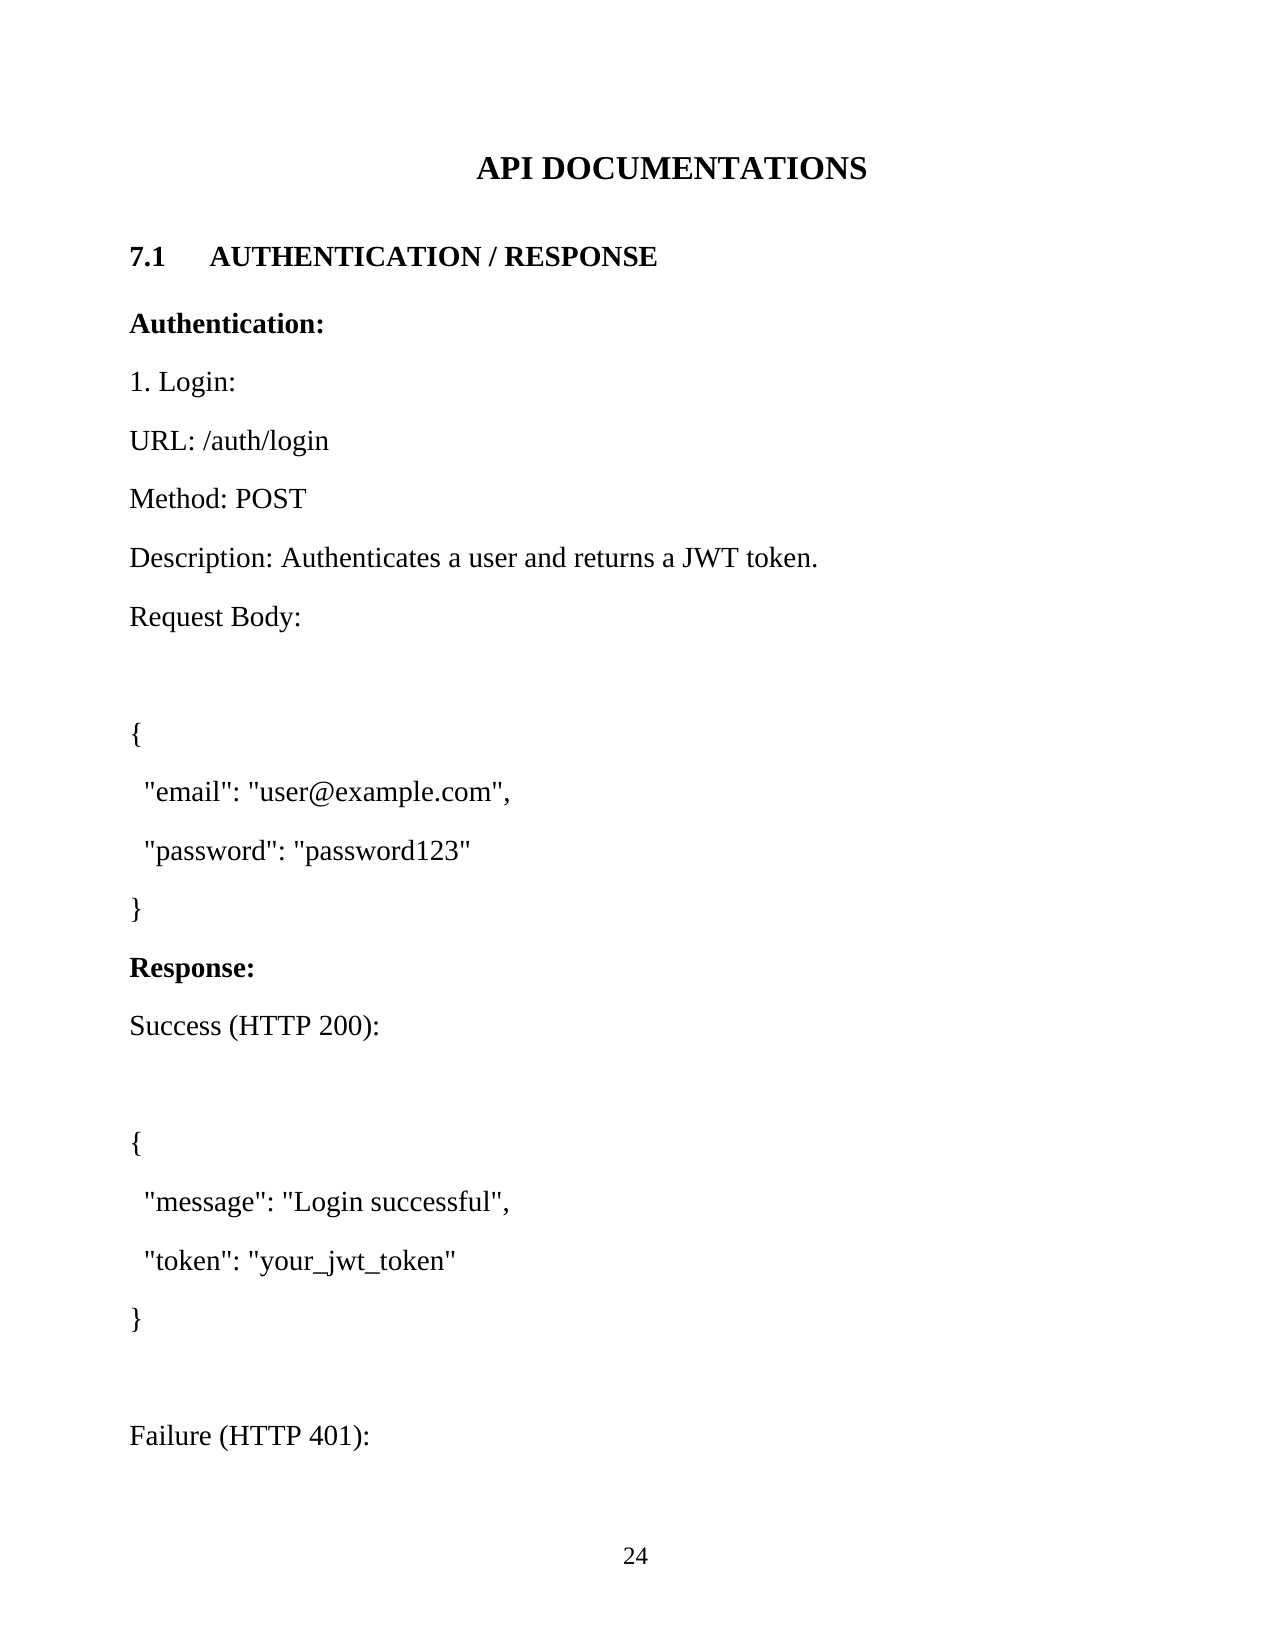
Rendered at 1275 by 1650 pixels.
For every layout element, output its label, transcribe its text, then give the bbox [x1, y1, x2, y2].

text Authentication: [129, 306, 1214, 339]
text { [129, 716, 1214, 749]
text { [129, 1126, 1214, 1159]
text Success (HTTP 200): [129, 1008, 1214, 1042]
text "email": "user@example.com", [129, 774, 1214, 808]
text Request Body: [129, 599, 1214, 632]
text Method: POST [129, 482, 1214, 515]
text 1. Login: [129, 364, 1214, 398]
text Failure (HTTP 401): [129, 1418, 1214, 1452]
text } [129, 891, 1214, 925]
text "token": "your_jwt_token" [129, 1243, 1214, 1276]
text 7.1 AUTHENTICATION / RESPONSE [129, 239, 1214, 272]
text URL: /auth/login [129, 423, 1214, 457]
text "message": "Login successful", [129, 1184, 1214, 1218]
text "password": "password123" [129, 833, 1214, 866]
text Description: Authenticates a user and returns a JWT token. [129, 540, 1214, 574]
text API DOCUMENTATIONS [129, 148, 1214, 186]
text } [129, 1301, 1214, 1335]
text Response: [129, 950, 1214, 983]
